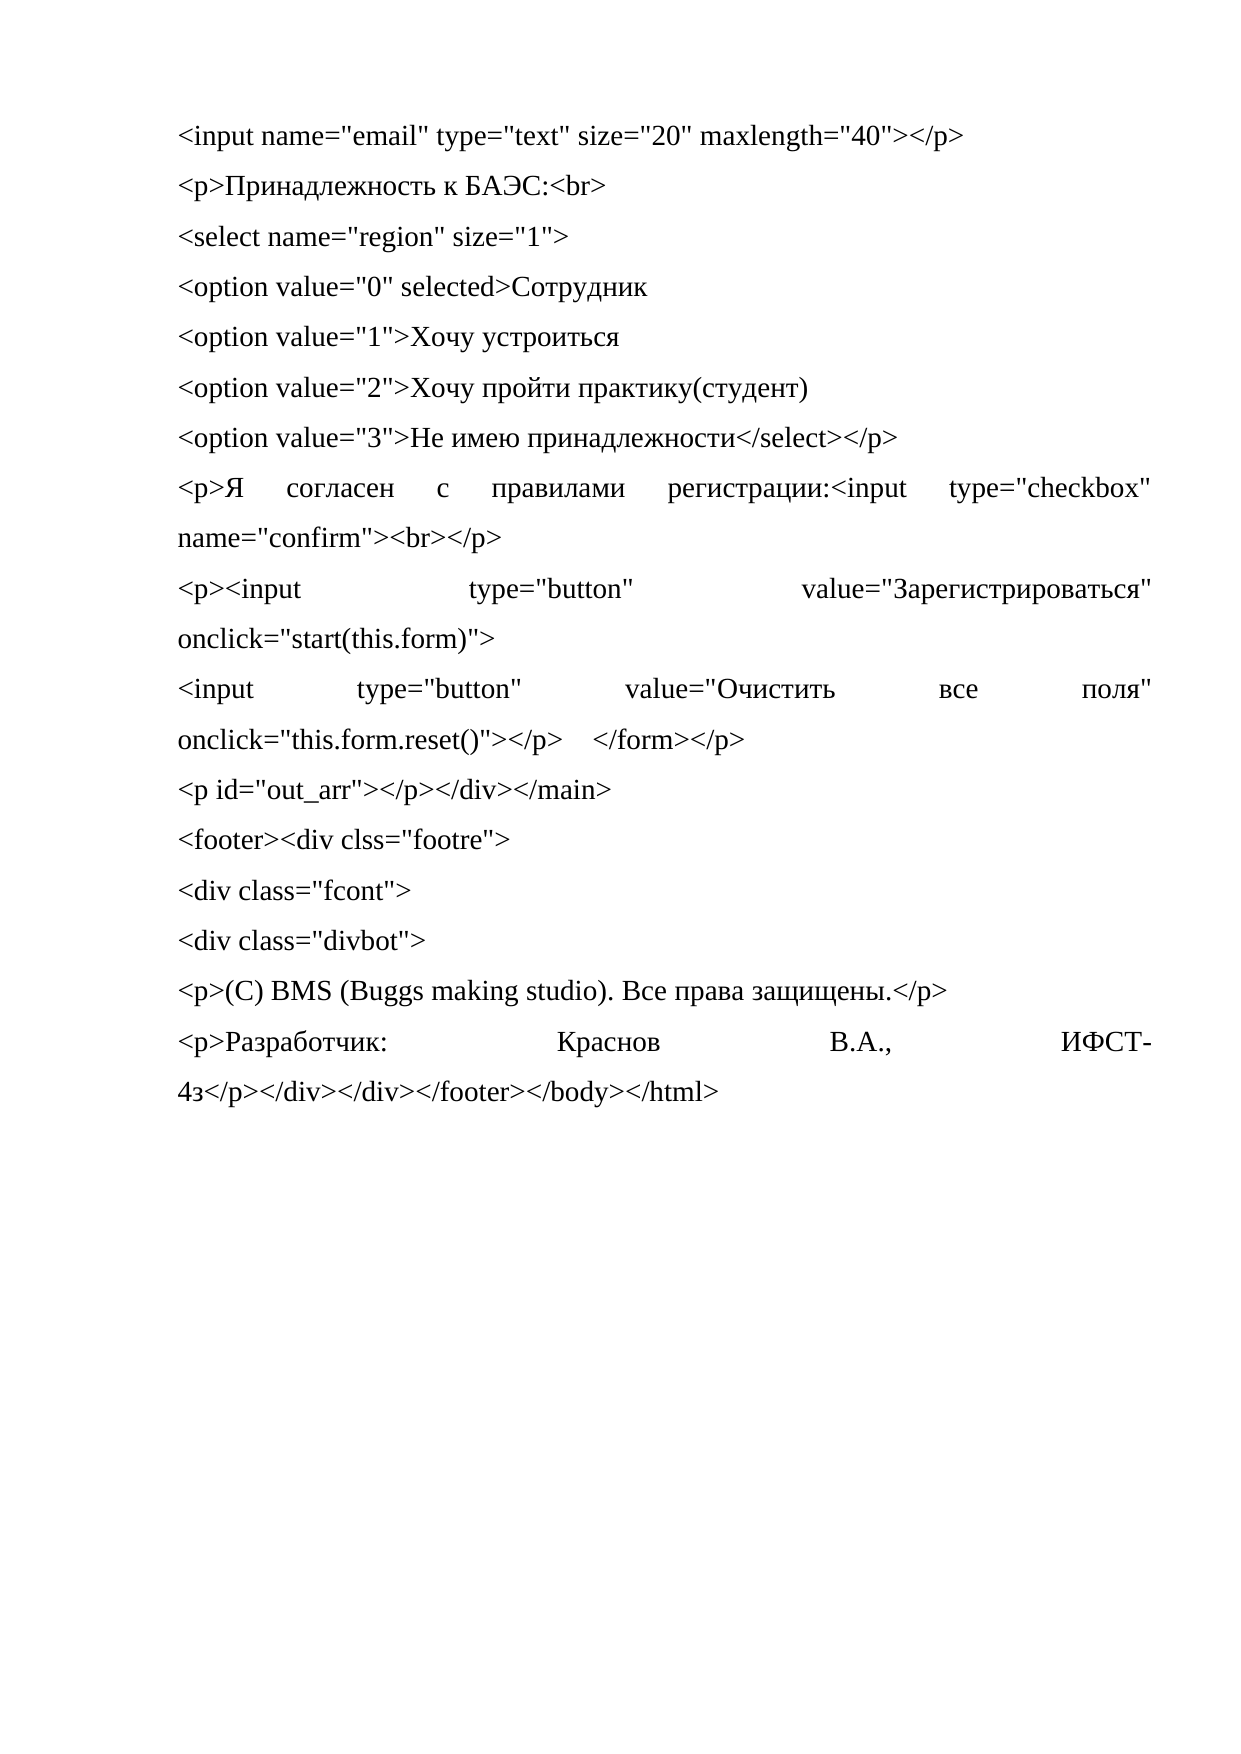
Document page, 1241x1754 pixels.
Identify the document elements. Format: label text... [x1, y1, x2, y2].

text <option value="3">Не имею принадлежности</select></p> [177, 420, 1152, 453]
text <p><input type="button" value="Зарегистрироваться" onclick="start(this.form)"> [177, 571, 1152, 655]
text <input type="button" value="Очистить все поля" onclick="this.form.reset()"></p> </form></p> [177, 672, 1152, 755]
text <div class="divbot"> [177, 923, 1152, 957]
text <option value="0" selected>Сотрудник [177, 269, 1152, 303]
text <select name="region" size="1"> [177, 219, 1152, 252]
text <footer><div clss="footre"> [177, 822, 1152, 856]
text <input name="email" type="text" size="20" maxlength="40"></p> [177, 118, 1152, 152]
text <div class="fcont"> [177, 873, 1152, 906]
text <option value="1">Хочу устроиться [177, 319, 1152, 353]
text <p>Принадлежность к БАЭС:<br> [177, 168, 1152, 202]
text <p id="out_arr"></p></div></main> [177, 772, 1152, 806]
text <p>Я согласен с правилами регистрации:<input type="checkbox" name="confirm"><br></p> [177, 470, 1152, 554]
text <option value="2">Хочу пройти практику(студент) [177, 370, 1152, 403]
text <p>(C) BMS (Buggs making studio). Все права защищены.</p> [177, 973, 1152, 1007]
text <p>Разработчик: Краснов В.А., ИФСТ-4з</p></div></div></footer></body></html> [177, 1024, 1152, 1108]
